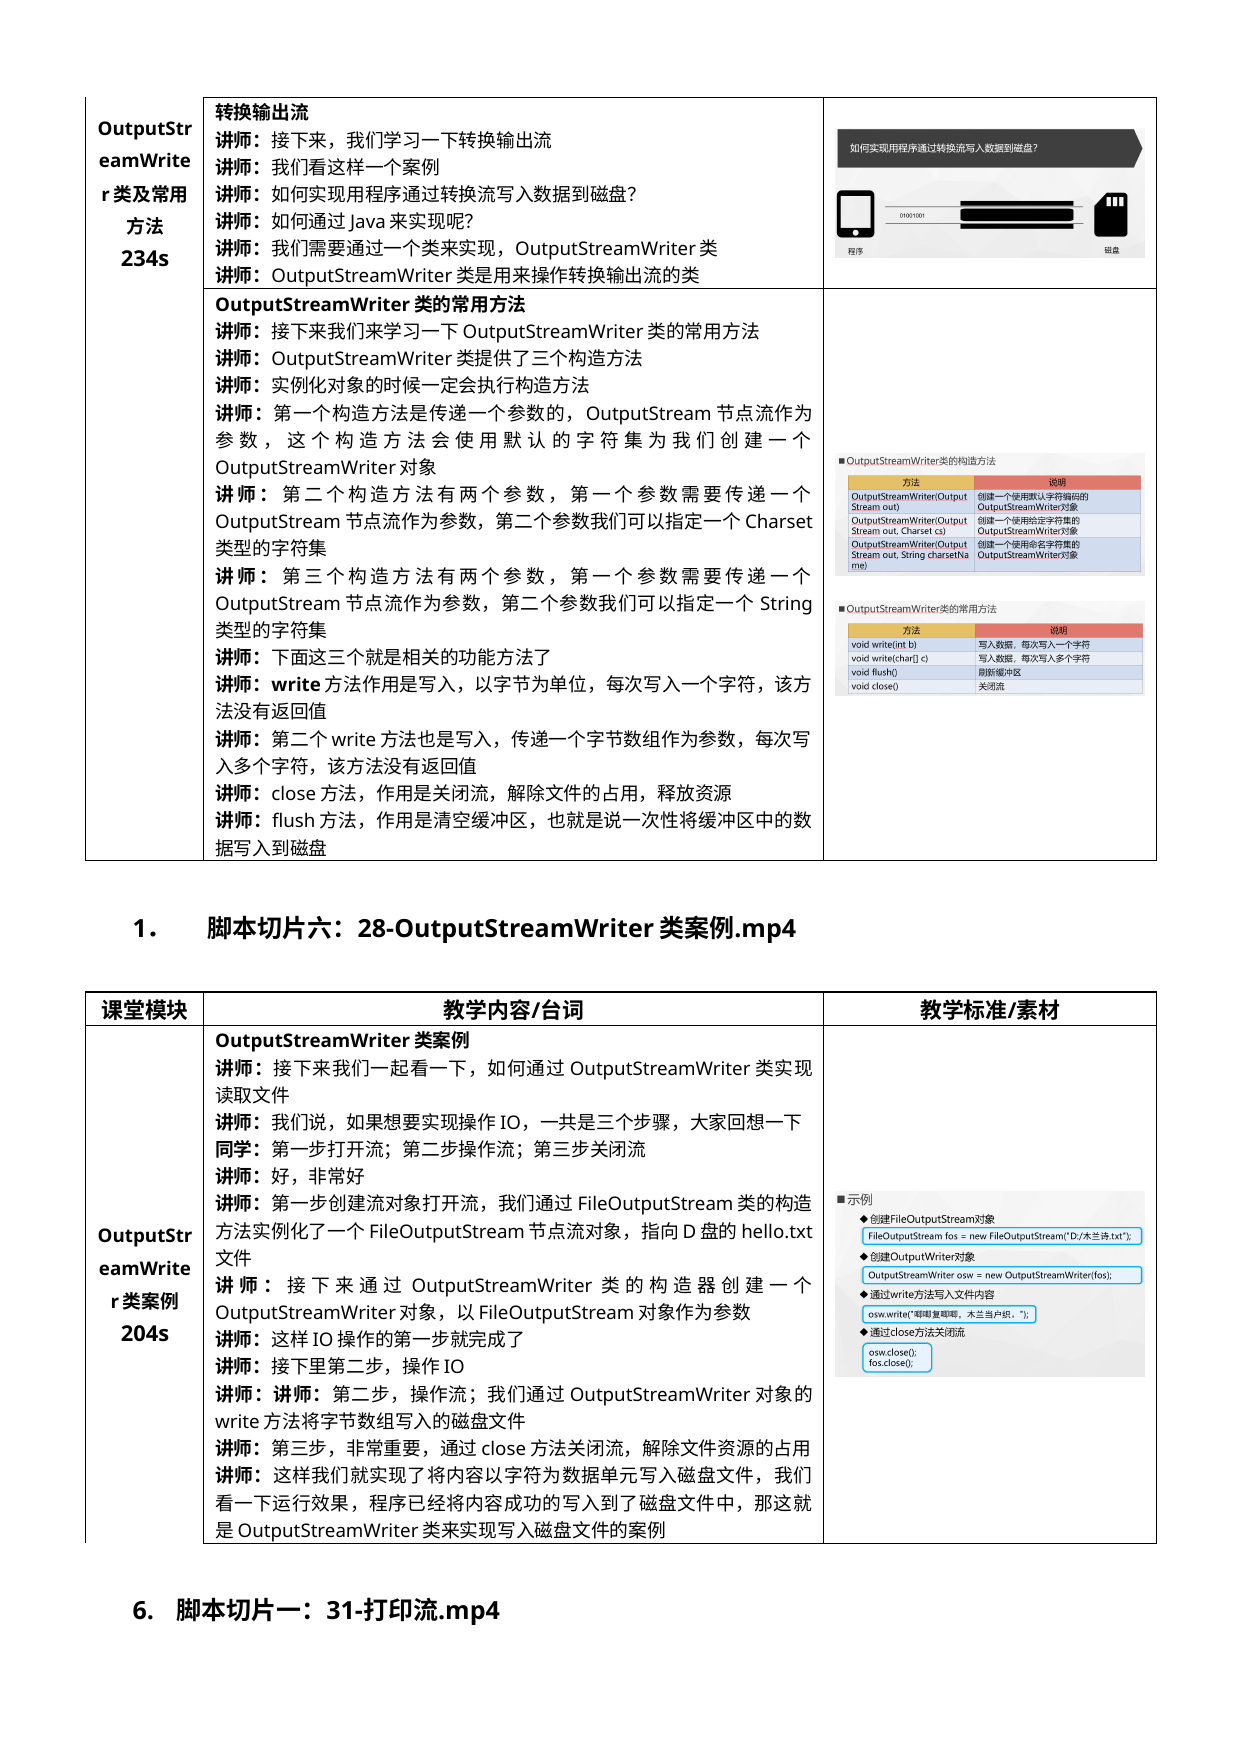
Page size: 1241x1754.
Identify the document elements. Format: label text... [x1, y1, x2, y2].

table_cell OutputStreamWriter类案例 讲师：接下来我们一起看一下，如何通过OutputStreamWriter类实现读取文件 讲师：我们说，如果想要实现操作IO，一共是三个步骤，大家回想一下 同学：第一步打开流；第二步操作流；第三步关闭流 讲师：好，非常好 讲师：第一步创建流对象打开流，我们通过FileOutputStream类的构造方法实例化了一个FileOutputStream节点流对象，指向D盘的hello.txt文件 讲师：接下来通过OutputStreamWriter类的构造器创建一个OutputStreamWriter对象，以FileOutputStream对象作为参数 讲师：这样IO操作的第一步就完成了 讲师：接下里第二步，操作IO 讲师：讲师：第二步，操作流；我们通过OutputStreamWriter对象的write方法将字节数组写入的磁盘文件 讲师：第三步，非常重要，通过close方法关闭流，解除文件资源的占用 讲师：这样我们就实现了将内容以字符为数据单元写入磁盘文件，我们看一下运行效果，程序已经将内容成功的写入到了磁盘文件中，那这就是OutputStreamWriter类来实现写入磁盘文件的案例 [204, 1026, 823, 1542]
picture [835, 1191, 1145, 1377]
table_cell [824, 1026, 1156, 1542]
picture [835, 128, 1145, 258]
table_cell OutputStreamWriter类及常用方法 234s [86, 97, 203, 288]
table_cell OutputStreamWriter类案例 204s [86, 1026, 203, 1542]
table_cell [86, 288, 203, 860]
table_header 教学标准/素材 [824, 993, 1156, 1025]
picture [835, 453, 1145, 576]
table_cell 转换输出流 讲师：接下来，我们学习一下转换输出流 讲师：我们看这样一个案例 讲师：如何实现用程序通过转换流写入数据到磁盘？ 讲师：如何通过Java来实现呢？ 讲师：我们需要通过一个类来实现，OutputStreamWriter类 讲师：OutputStreamWriter类是用来操作转换输出流的类 [204, 98, 823, 288]
list 脚本切片一：31-打印流.mp4 [132, 1576, 1152, 1641]
table_cell [824, 98, 1156, 288]
list 脚本切片六：28-OutputStreamWriter类案例.mp4 [132, 894, 1152, 959]
picture [835, 601, 1145, 696]
table_header 教学内容/台词 [204, 993, 823, 1025]
table_cell [824, 289, 1156, 860]
table_header 课堂模块 [86, 993, 203, 1025]
table_cell OutputStreamWriter类的常用方法 讲师：接下来我们来学习一下OutputStreamWriter类的常用方法 讲师：OutputStreamWriter类提供了三个构造方法 讲师：实例化对象的时候一定会执行构造方法 讲师：第一个构造方法是传递一个参数的，OutputStream节点流作为参数，这个构造方法会使用默认的字符集为我们创建一个OutputStreamWriter对象 讲师：第二个构造方法有两个参数，第一个参数需要传递一个OutputStream节点流作为参数，第二个参数我们可以指定一个Charset类型的字符集 讲师：第三个构造方法有两个参数，第一个参数需要传递一个OutputStream节点流作为参数，第二个参数我们可以指定一个String类型的字符集 讲师：下面这三个就是相关的功能方法了 讲师：write方法作用是写入，以字节为单位，每次写入一个字符，该方法没有返回值 讲师：第二个write方法也是写入，传递一个字节数组作为参数，每次写入多个字符，该方法没有返回值 讲师：close方法，作用是关闭流，解除文件的占用，释放资源 讲师：flush方法，作用是清空缓冲区，也就是说一次性将缓冲区中的数据写入到磁盘 [204, 289, 823, 860]
